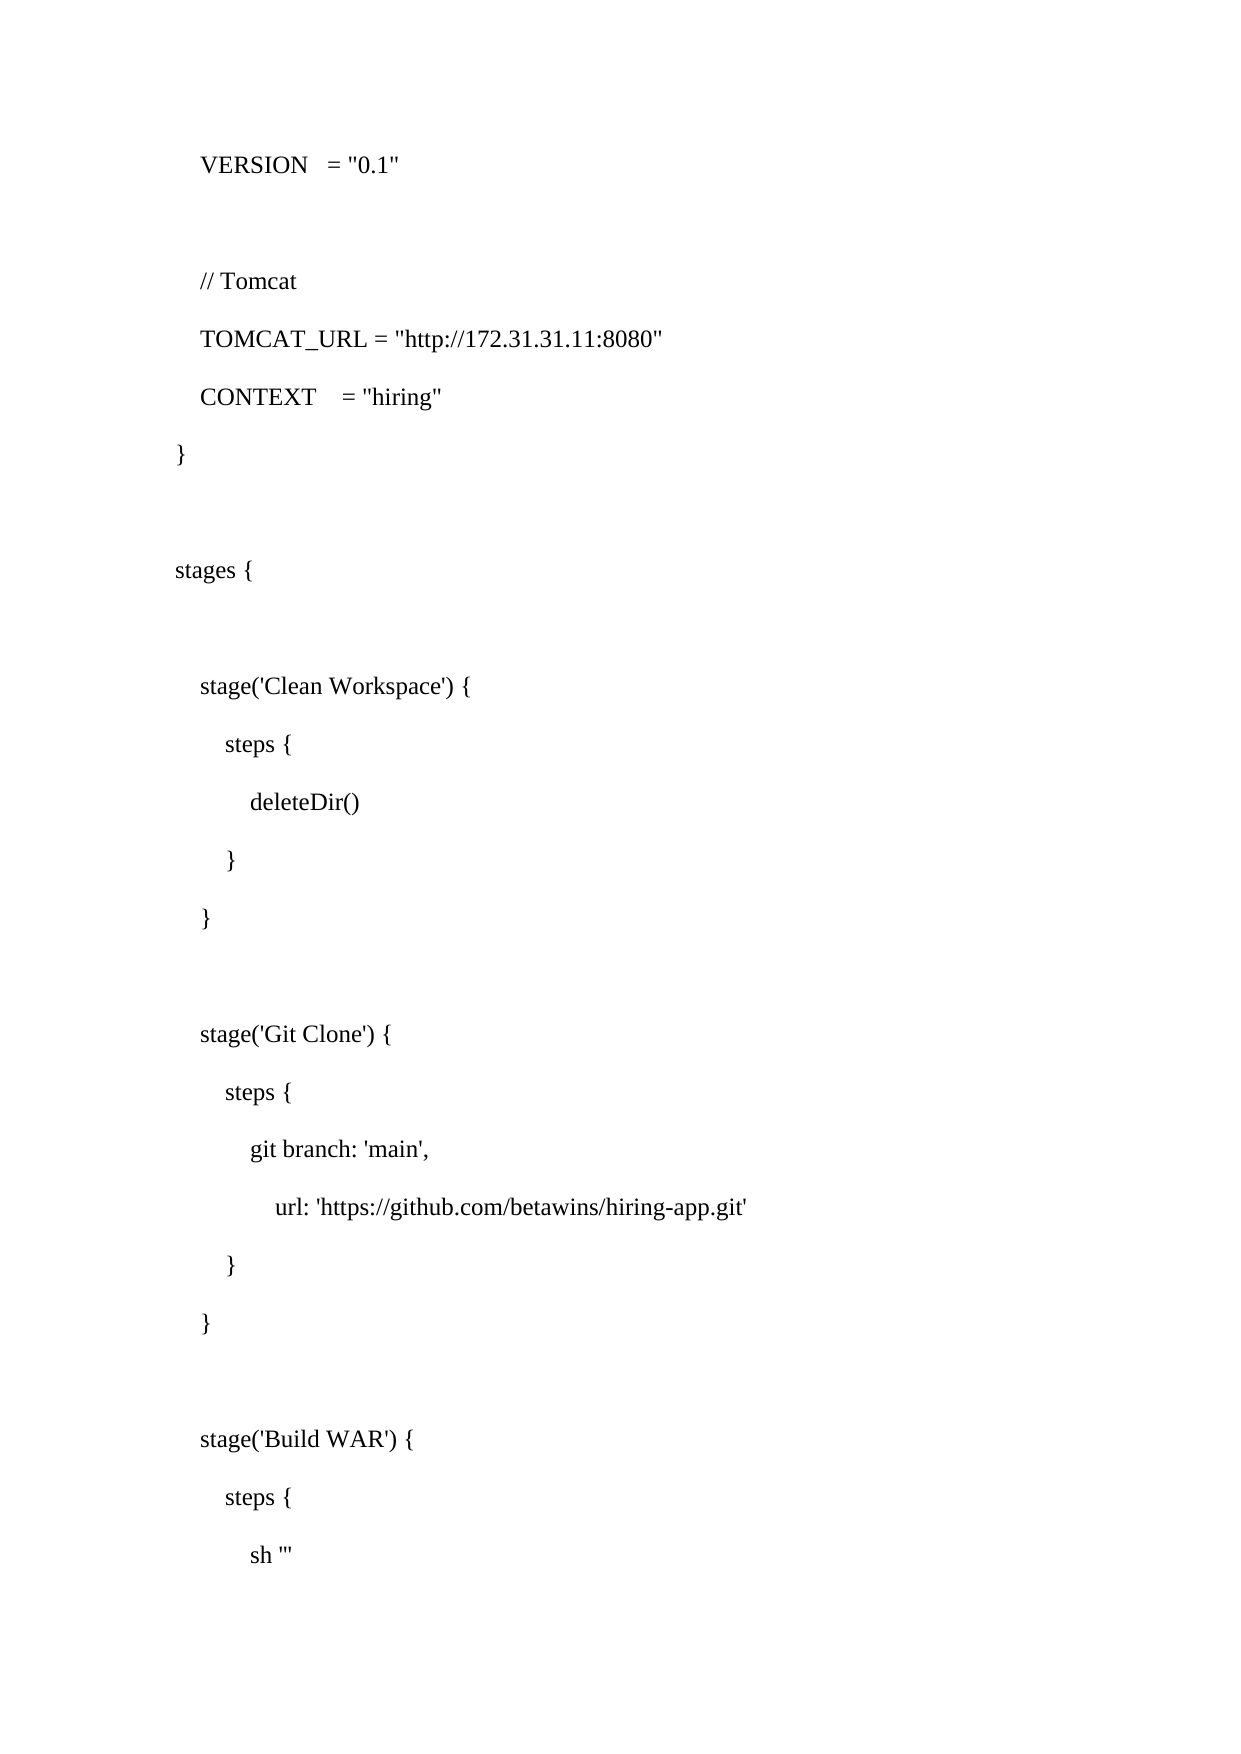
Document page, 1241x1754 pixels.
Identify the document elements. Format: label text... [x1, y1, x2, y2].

text // Tomcat [150, 266, 1090, 294]
text steps { [150, 1077, 1090, 1105]
text stage('Git Clone') { [150, 1019, 1090, 1047]
text sh ''' [150, 1540, 1090, 1569]
text CONTEXT = "hiring" [150, 382, 1090, 410]
text stage('Build WAR') { [150, 1424, 1090, 1453]
text stage('Clean Workspace') { [150, 671, 1090, 700]
text url: 'https://github.com/betawins/hiring-app.git' [150, 1192, 1090, 1221]
text } [150, 903, 1090, 932]
text } [150, 439, 1090, 468]
text steps { [150, 729, 1090, 758]
text } [150, 1250, 1090, 1279]
text TOMCAT_URL = "http://172.31.31.11:8080" [150, 324, 1090, 352]
text } [150, 1308, 1090, 1337]
text } [150, 845, 1090, 874]
text VERSION = "0.1" [150, 150, 1090, 179]
text deleteDir() [150, 787, 1090, 816]
text stages { [150, 555, 1090, 584]
text git branch: 'main', [150, 1134, 1090, 1163]
text steps { [150, 1482, 1090, 1511]
